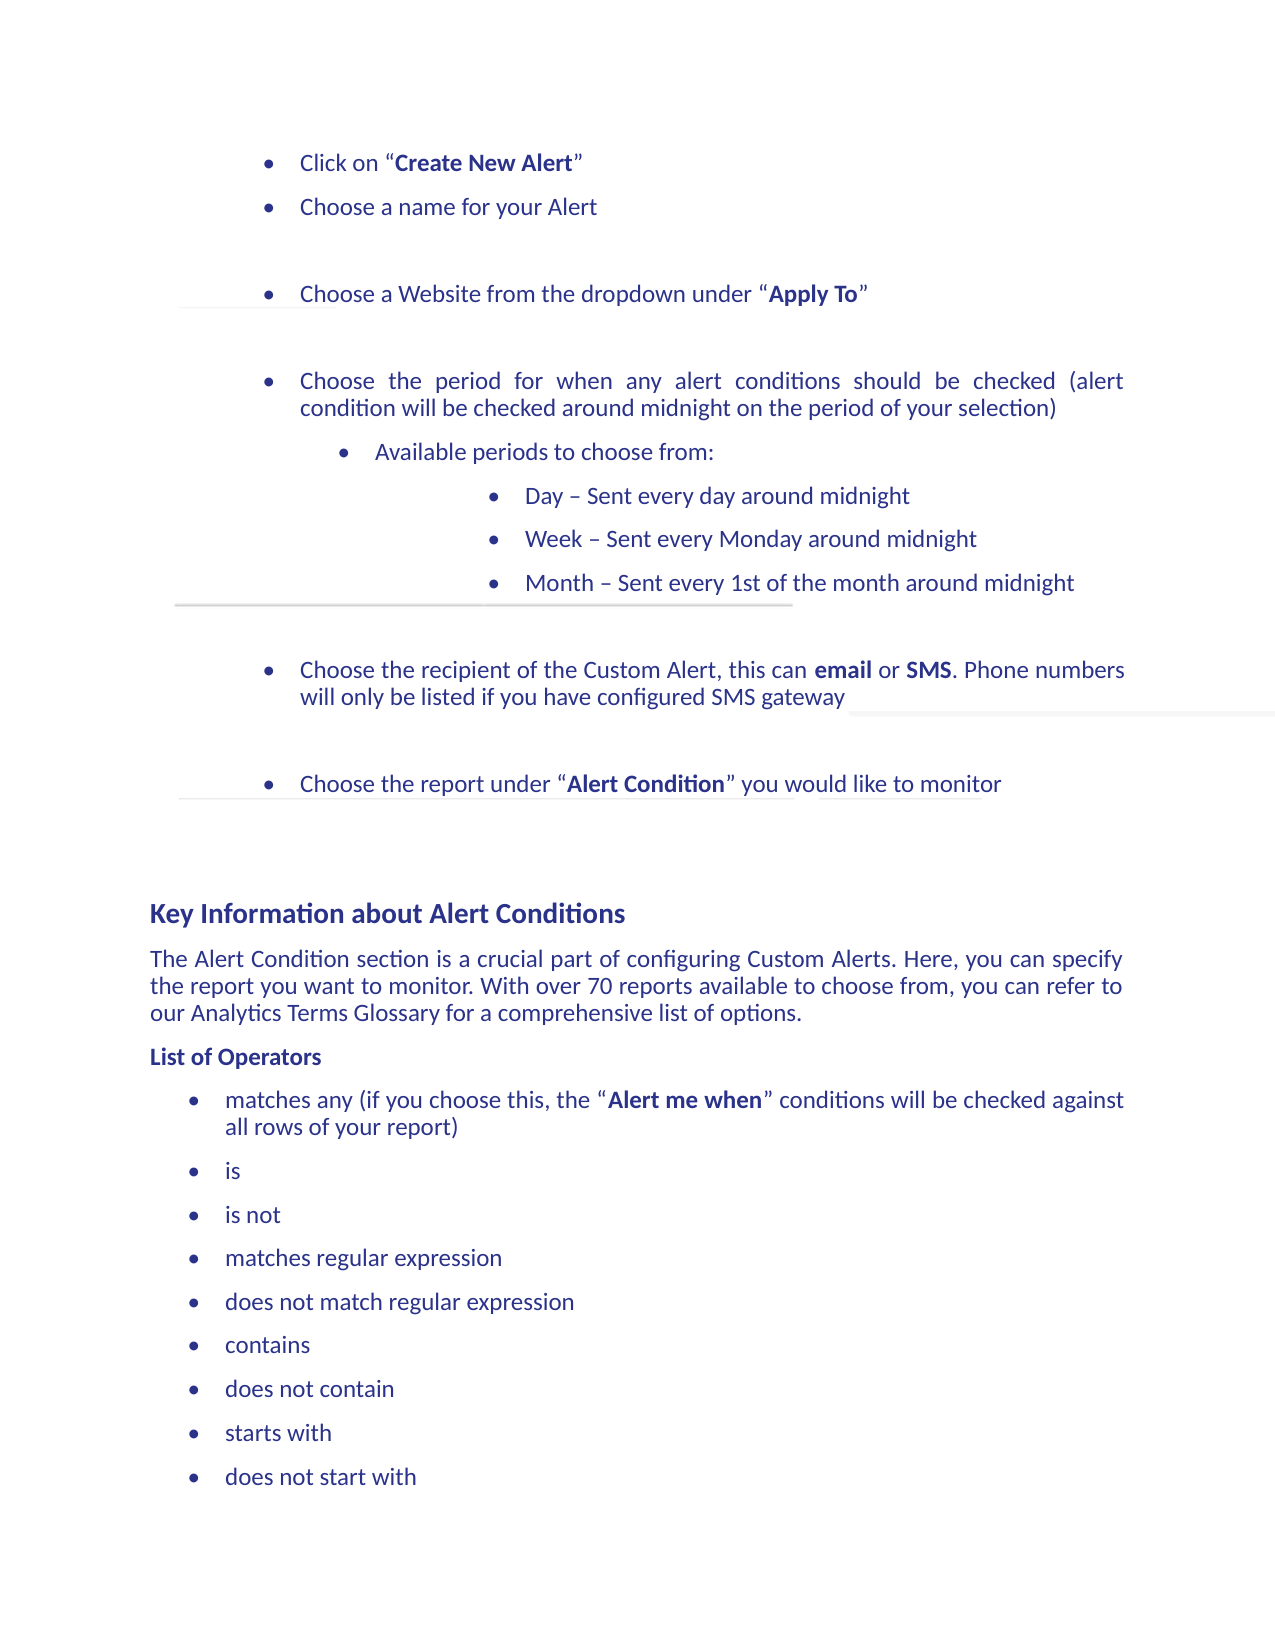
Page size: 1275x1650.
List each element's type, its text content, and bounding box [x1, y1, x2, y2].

list Week – Sent every Monday around midnight [487, 526, 1125, 553]
list is [187, 1158, 1125, 1185]
list Choose the period for when any alert conditions should be checked (alert condition will be checked around midnight on the period of your selection) [262, 368, 1125, 422]
list does not contain [187, 1376, 1125, 1403]
list Click on “Create New Alert” [262, 150, 1125, 177]
list Month – Sent every 1st of the month around midnight [487, 570, 1125, 596]
text Key Information about Alert Conditions [150, 902, 1125, 929]
text The Alert Condition section is a crucial part of configuring Custom Alerts. Here, you can specify the report you want to monitor. With over 70 reports available to choose from, you can refer to our Analytics Terms Glossary for a comprehensive list of options. [150, 946, 1125, 1027]
list does not start with [187, 1463, 1125, 1490]
list does not match regular expression [187, 1289, 1125, 1316]
list matches regular expression [187, 1245, 1125, 1272]
list Choose a name for your Alert [262, 194, 1125, 220]
text List of Operators [150, 1043, 1125, 1071]
list is not [187, 1201, 1125, 1228]
list Day – Sent every day around midnight [487, 482, 1125, 509]
list Available periods to choose from: [337, 439, 1125, 466]
list contains [187, 1332, 1125, 1359]
list Choose a Website from the dropdown under “Apply To” [262, 281, 1125, 307]
list Choose the report under “Alert Condition” you would like to monitor [262, 771, 1125, 798]
list Choose the recipient of the Custom Alert, this can email or SMS. Phone numbers will only be listed if you have configured SMS gateway [262, 657, 1125, 711]
list matches any (if you choose this, the “Alert me when” conditions will be checked against all rows of your report) [187, 1087, 1125, 1141]
list starts with [187, 1420, 1125, 1447]
